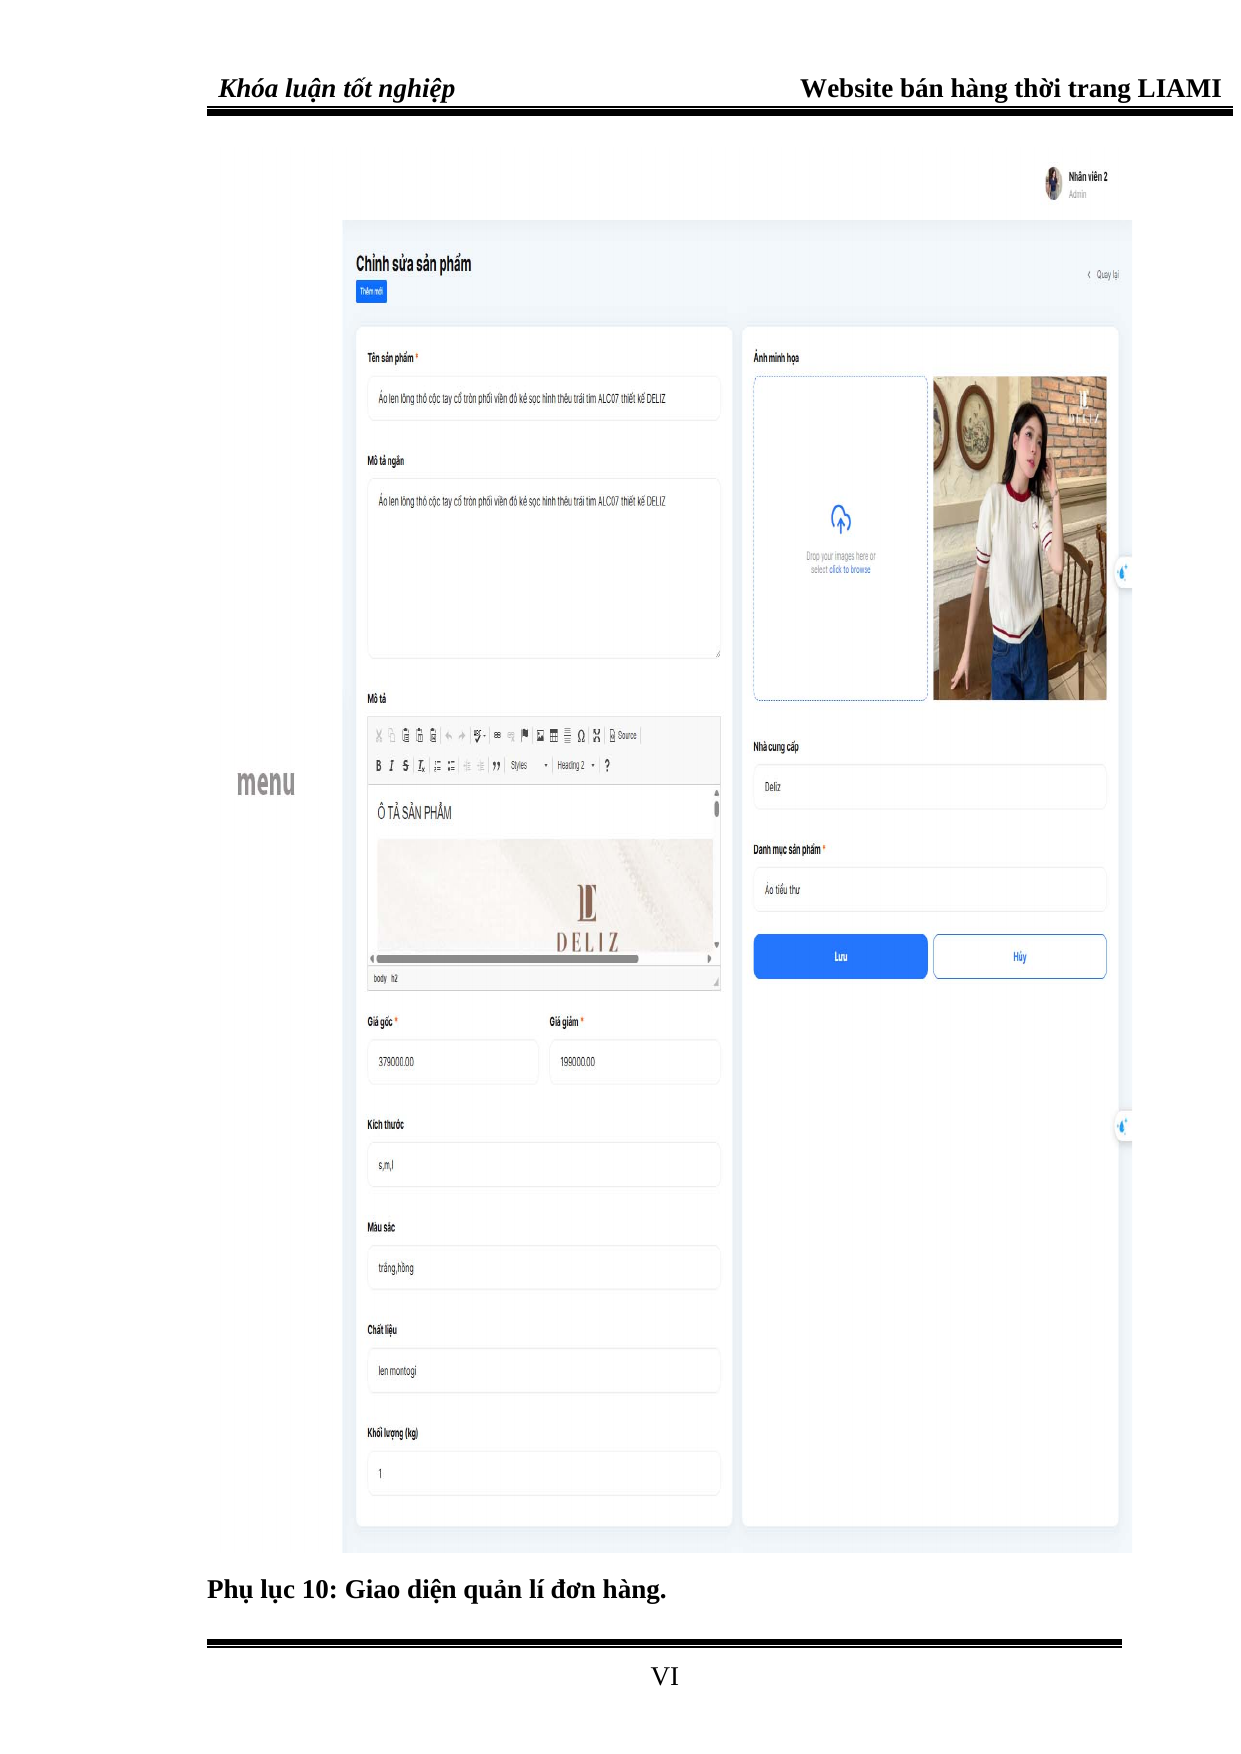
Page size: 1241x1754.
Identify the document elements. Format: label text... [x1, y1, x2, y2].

text Phụ lục 10: Giao diện quản lí đơn hàng. [207, 1574, 1122, 1605]
picture [206, 147, 1133, 1553]
